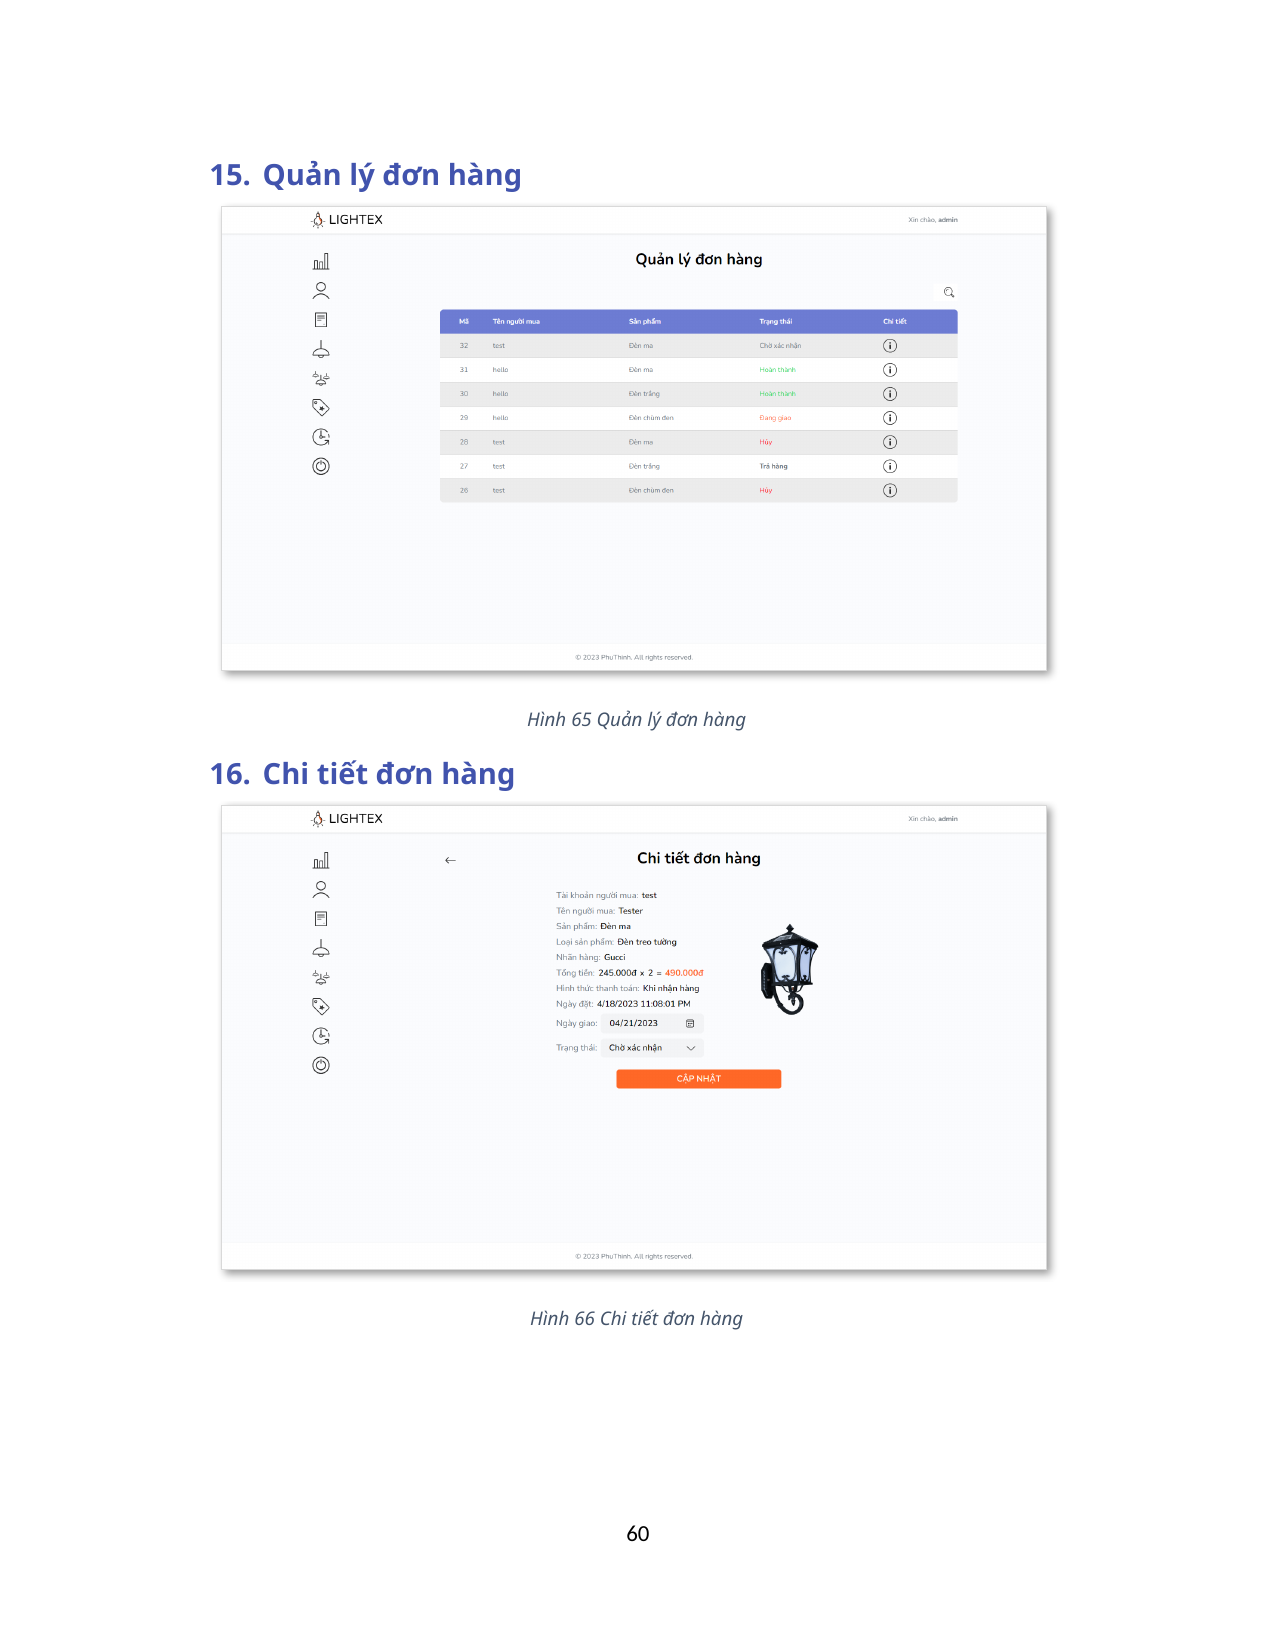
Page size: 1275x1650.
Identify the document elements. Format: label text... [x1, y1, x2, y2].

text Hình 65 Quản lý đơn hàng [150, 707, 1125, 732]
picture [222, 806, 1046, 1269]
picture [222, 207, 1046, 670]
subtitle Quản lý đơn hàng [209, 154, 1125, 194]
text Hình 66 Chi tiết đơn hàng [150, 1305, 1125, 1331]
subtitle Chi tiết đơn hàng [209, 753, 1125, 793]
